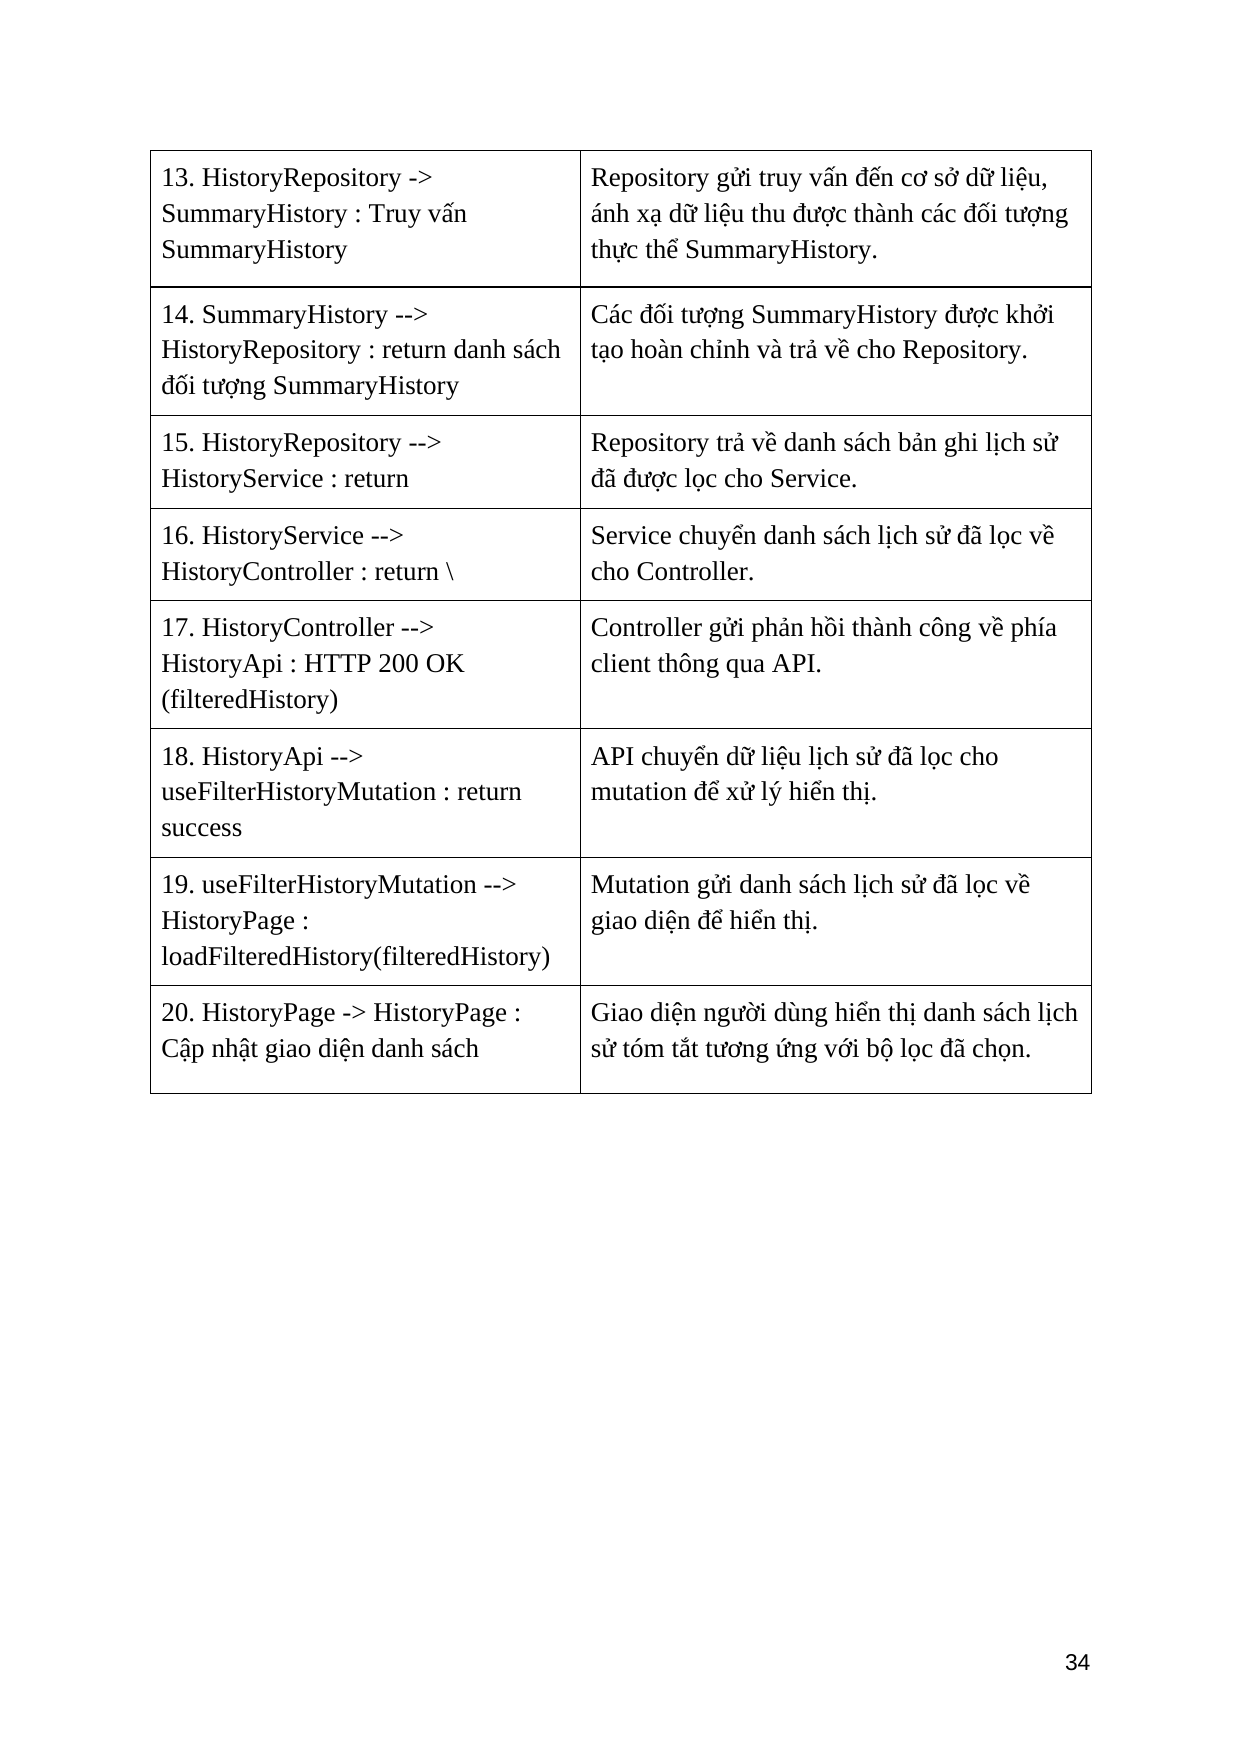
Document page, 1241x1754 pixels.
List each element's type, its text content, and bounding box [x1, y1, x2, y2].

table_cell 20. HistoryPage -> HistoryPage : Cập nhật giao diện danh sách [151, 986, 580, 1093]
table_cell Các đối tượng SummaryHistory được khởi tạo hoàn chỉnh và trả về cho Repository. [581, 288, 1091, 415]
table_cell 16. HistoryService --> HistoryController : return \ [151, 509, 580, 600]
table_cell Repository gửi truy vấn đến cơ sở dữ liệu, ánh xạ dữ liệu thu được thành các đối tượng thực thể SummaryHistory. [581, 151, 1091, 286]
table_cell API chuyển dữ liệu lịch sử đã lọc cho mutation để xử lý hiển thị. [581, 729, 1091, 857]
table_cell 19. useFilterHistoryMutation --> HistoryPage : loadFilteredHistory(filteredHistory) [151, 858, 580, 985]
table_cell Mutation gửi danh sách lịch sử đã lọc về giao diện để hiển thị. [581, 858, 1091, 985]
table_cell 17. HistoryController --> HistoryApi : HTTP 200 OK (filteredHistory) [151, 601, 580, 728]
table_cell 14. SummaryHistory --> HistoryRepository : return danh sách đối tượng SummaryHistory [151, 288, 580, 415]
table_cell 18. HistoryApi --> useFilterHistoryMutation : return success [151, 729, 580, 857]
table_cell 15. HistoryRepository --> HistoryService : return [151, 416, 580, 507]
table_cell Repository trả về danh sách bản ghi lịch sử đã được lọc cho Service. [581, 416, 1091, 507]
table_cell Service chuyển danh sách lịch sử đã lọc về cho Controller. [581, 509, 1091, 600]
table_cell 13. HistoryRepository -> SummaryHistory : Truy vấn SummaryHistory [151, 151, 580, 286]
table_cell Giao diện người dùng hiển thị danh sách lịch sử tóm tắt tương ứng với bộ lọc đã chọn. [581, 986, 1091, 1093]
table_cell Controller gửi phản hồi thành công về phía client thông qua API. [581, 601, 1091, 728]
